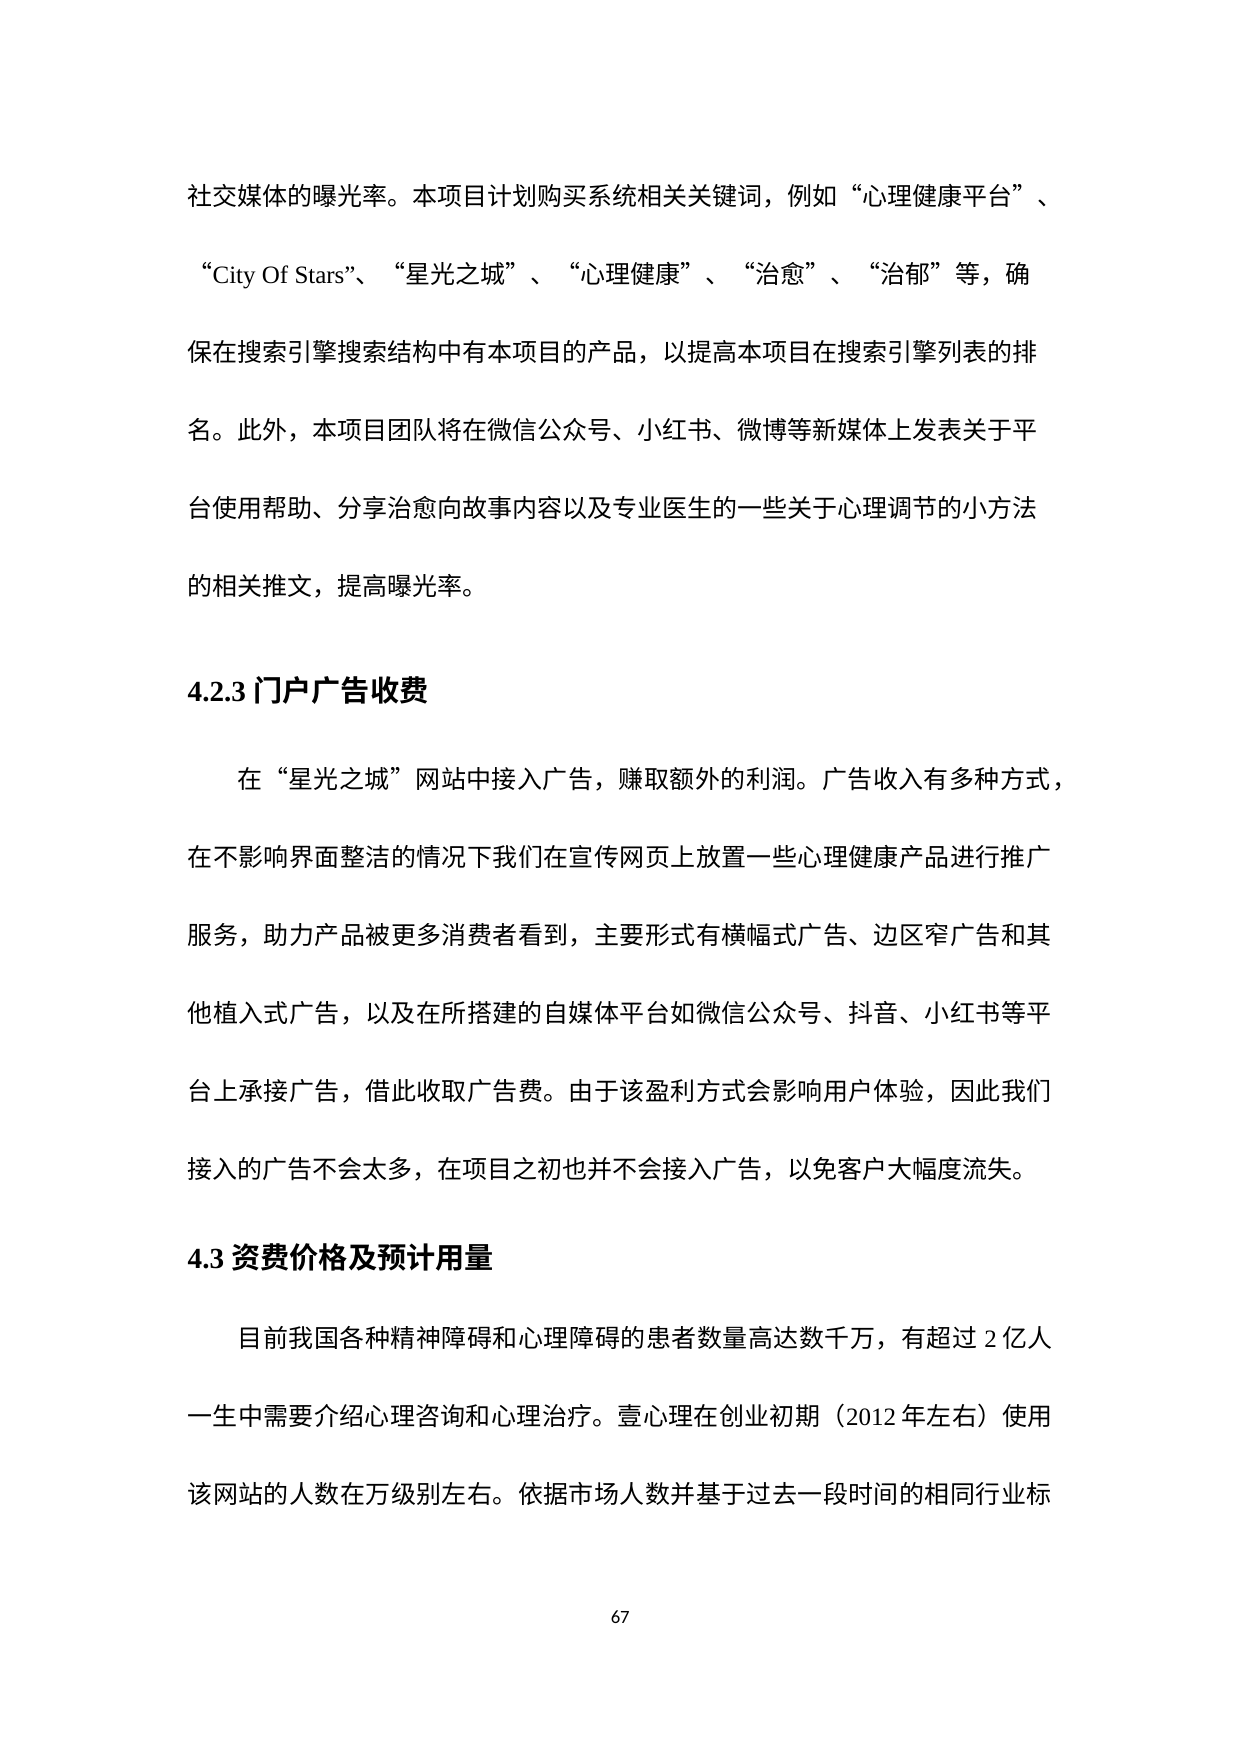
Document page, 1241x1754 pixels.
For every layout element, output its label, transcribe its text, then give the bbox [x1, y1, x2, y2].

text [187, 162, 1053, 617]
text 在“星光之城”网站中接入广告，赚取额外的利润。广告收入有多种方式，在不影响界面整洁的情况下我们在宣传网页上放置一些心理健康产品进行推广服务，助力产品被更多消费者看到，主要形式有横幅式广告、边区窄广告和其他植入式广告，以及在所搭建的自媒体平台如微信公众号、抖音、小红书等平台上承接广告，借此收取广告费。由于该盈利方式会影响用户体验，因此我们接入的广告不会太多，在项目之初也并不会接入广告，以免客户大幅度流失。 [187, 745, 1053, 1200]
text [187, 1304, 1053, 1525]
subtitle 4.3 资费价格及预计用量 [187, 1223, 1053, 1288]
subtitle 4.2.3 门户广告收费 [187, 656, 1053, 721]
